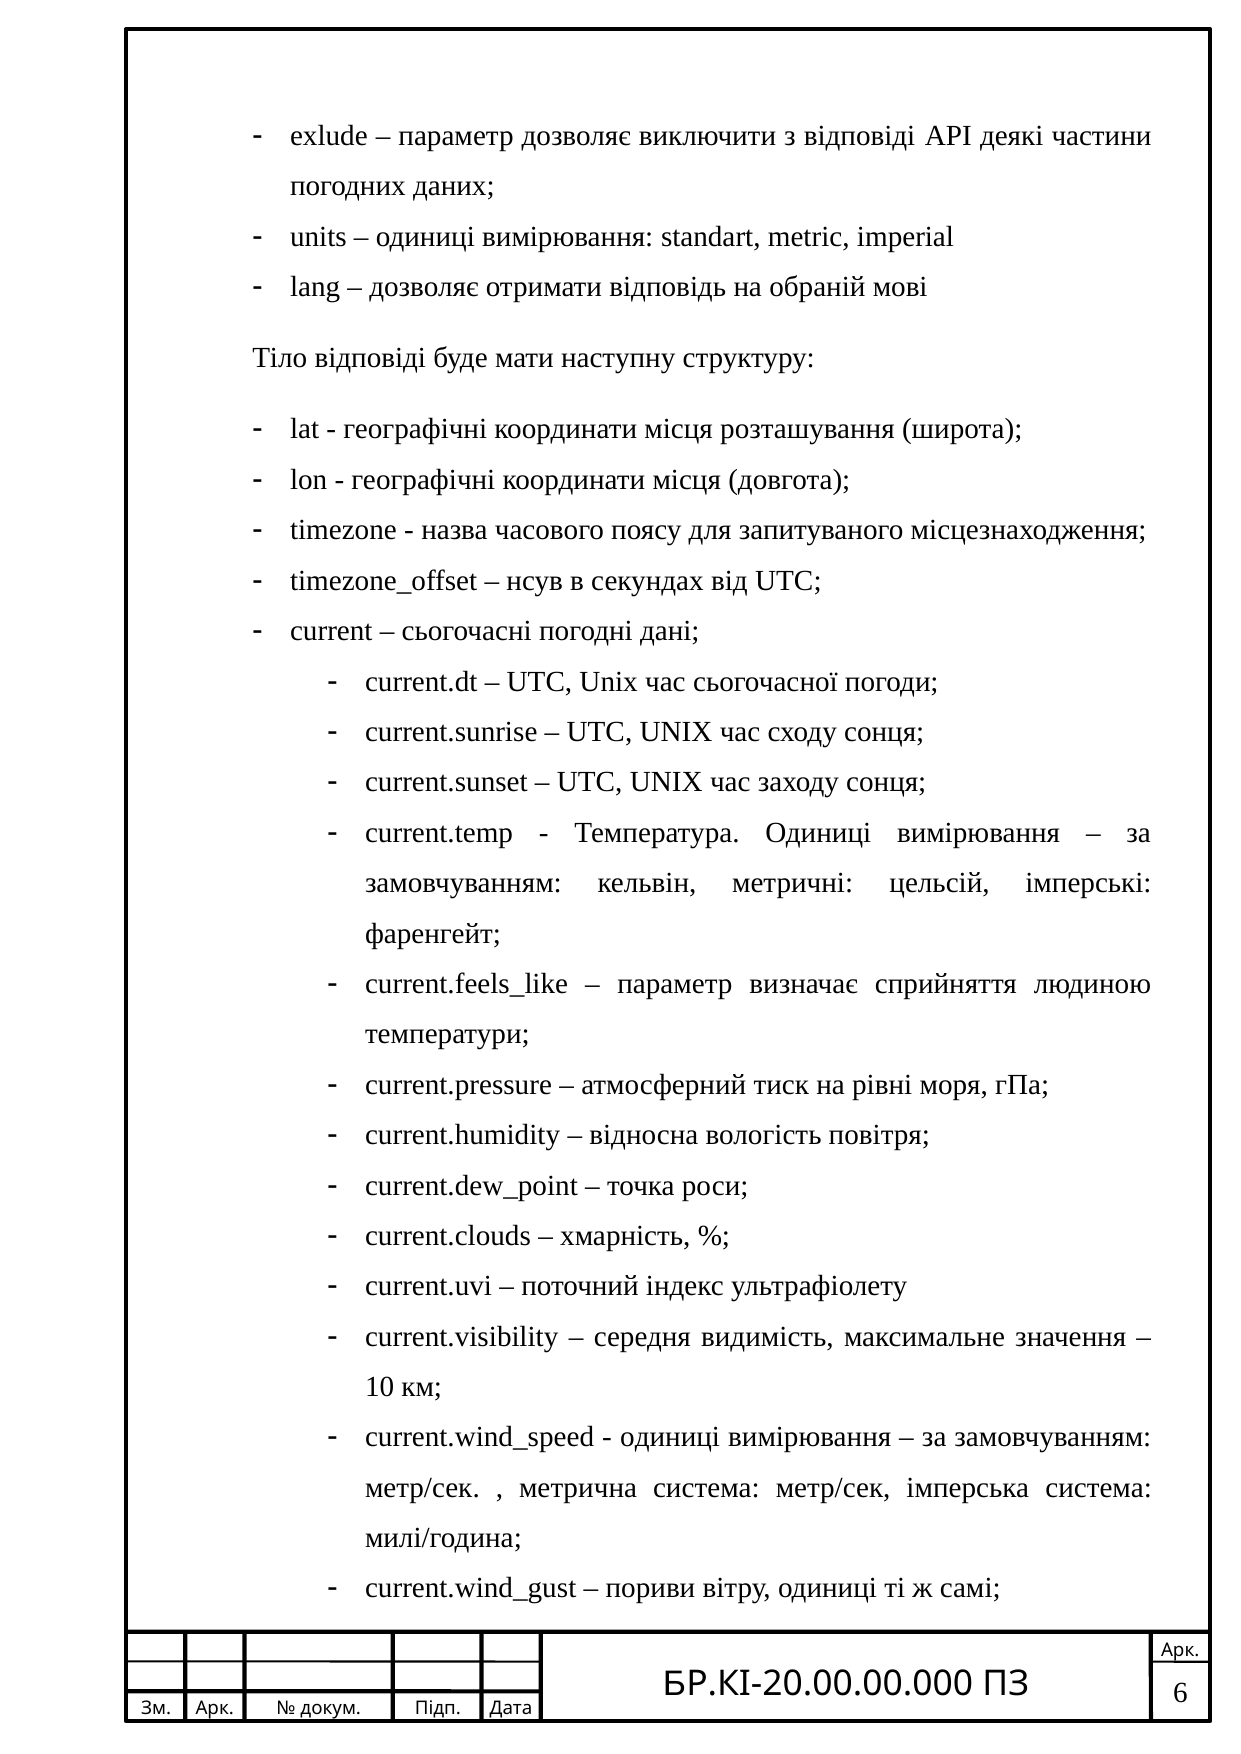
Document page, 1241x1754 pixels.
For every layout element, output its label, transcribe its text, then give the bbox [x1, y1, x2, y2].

list current.dt – UTC, Unix час сьогочасної погоди; [327, 664, 1152, 697]
list current.dew_point – точка роси; [327, 1168, 1152, 1201]
list current.clouds – хмарність, %; [327, 1218, 1152, 1252]
list current.wind_speed - одиниці вимірювання – за замовчуванням: метр/сек. , метрична система: метр/сек, імперська система: милі/година; [327, 1419, 1152, 1554]
list current.uvi – поточний індекс ультрафіолету [327, 1268, 1152, 1302]
list lang – дозволяє отримати відповідь на обраній мові [252, 269, 1152, 303]
list current.temp - Температура. Одиниці вимірювання – за замовчуванням: кельвін, метричні: цельсій, імперські: фаренгейт; [327, 815, 1152, 949]
list current.humidity – відносна вологість повітря; [327, 1117, 1152, 1151]
list timezone - назва часового поясу для запитуваного місцезнаходження; [252, 512, 1152, 546]
list lat - географічні координати місця розташування (широта); [252, 412, 1152, 445]
list current.pressure – атмосферний тиск на рівні моря, гПа; [327, 1067, 1152, 1100]
list timezone_offset – нсув в секундах від UTC; [252, 563, 1152, 597]
list current.wind_gust – пориви вітру, одиниці ті ж самі; [327, 1571, 1152, 1604]
list exlude – параметр дозволяє виключити з відповіді API деякі частини погодних даних; [252, 118, 1152, 202]
list units – одиниці вимірювання: standart, metric, imperial [252, 219, 1152, 252]
list current.visibility – середня видимість, максимальне значення – 10 км; [327, 1319, 1152, 1403]
list lon - географічні координати місця (довгота); [252, 462, 1152, 496]
list current – сьогочасні погодні дані; [252, 613, 1152, 647]
list current.sunset – UTC, UNIX час заходу сонця; [327, 764, 1152, 798]
text Тіло відповіді буде мати наступну структуру: [178, 341, 1152, 374]
list current.sunrise – UTC, UNIX час сходу сонця; [327, 714, 1152, 748]
list current.feels_like – параметр визначає сприйняття людиною температури; [327, 966, 1152, 1050]
